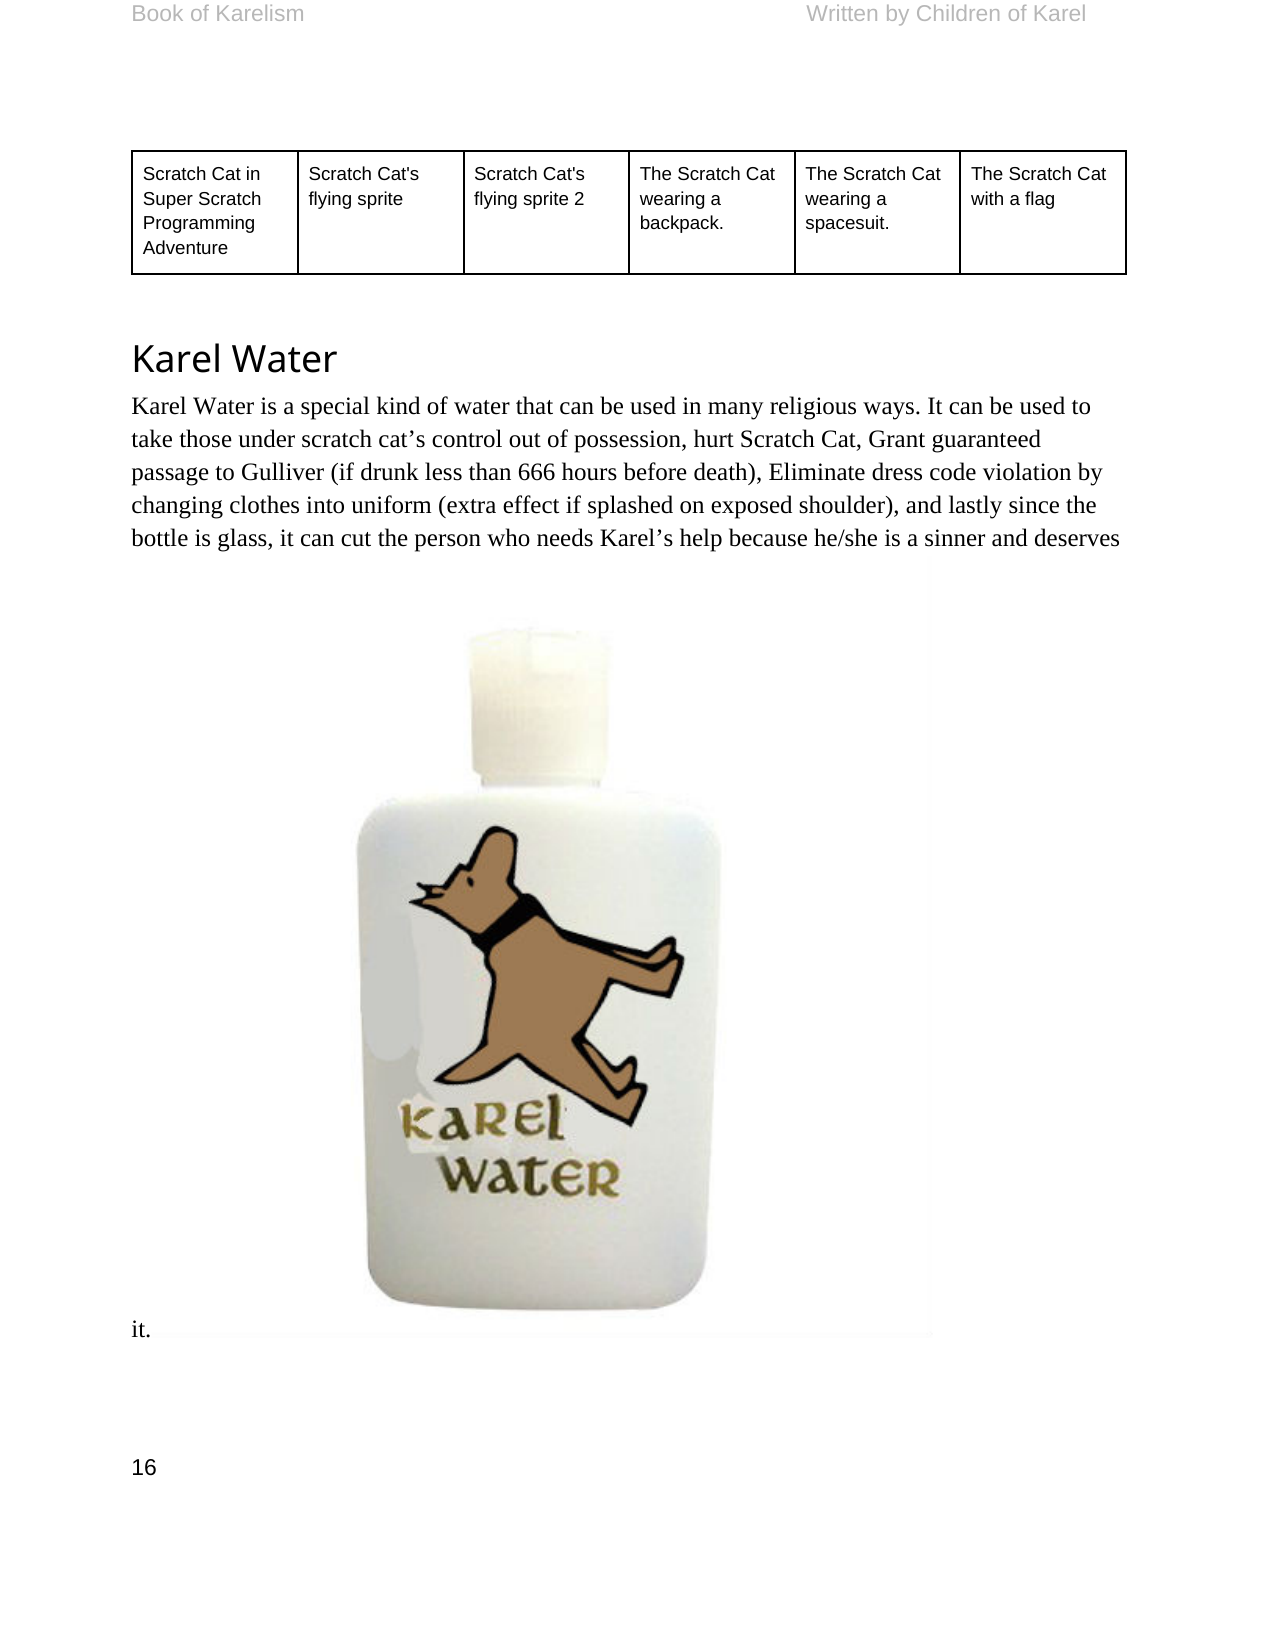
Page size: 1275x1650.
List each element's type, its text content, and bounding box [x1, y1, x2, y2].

table_cell Scratch Cat's flying sprite [299, 152, 463, 273]
picture [151, 556, 933, 1338]
text Karel Water [131, 332, 1125, 383]
table_cell Scratch Cat in Super Scratch Programming Adventure [133, 152, 297, 273]
table_cell Scratch Cat's flying sprite 2 [465, 152, 628, 273]
table_cell The Scratch Cat with a flag [961, 152, 1125, 273]
table_cell The Scratch Cat wearing a spacesuit. [796, 152, 959, 273]
table_cell The Scratch Cat wearing a backpack. [630, 152, 794, 273]
